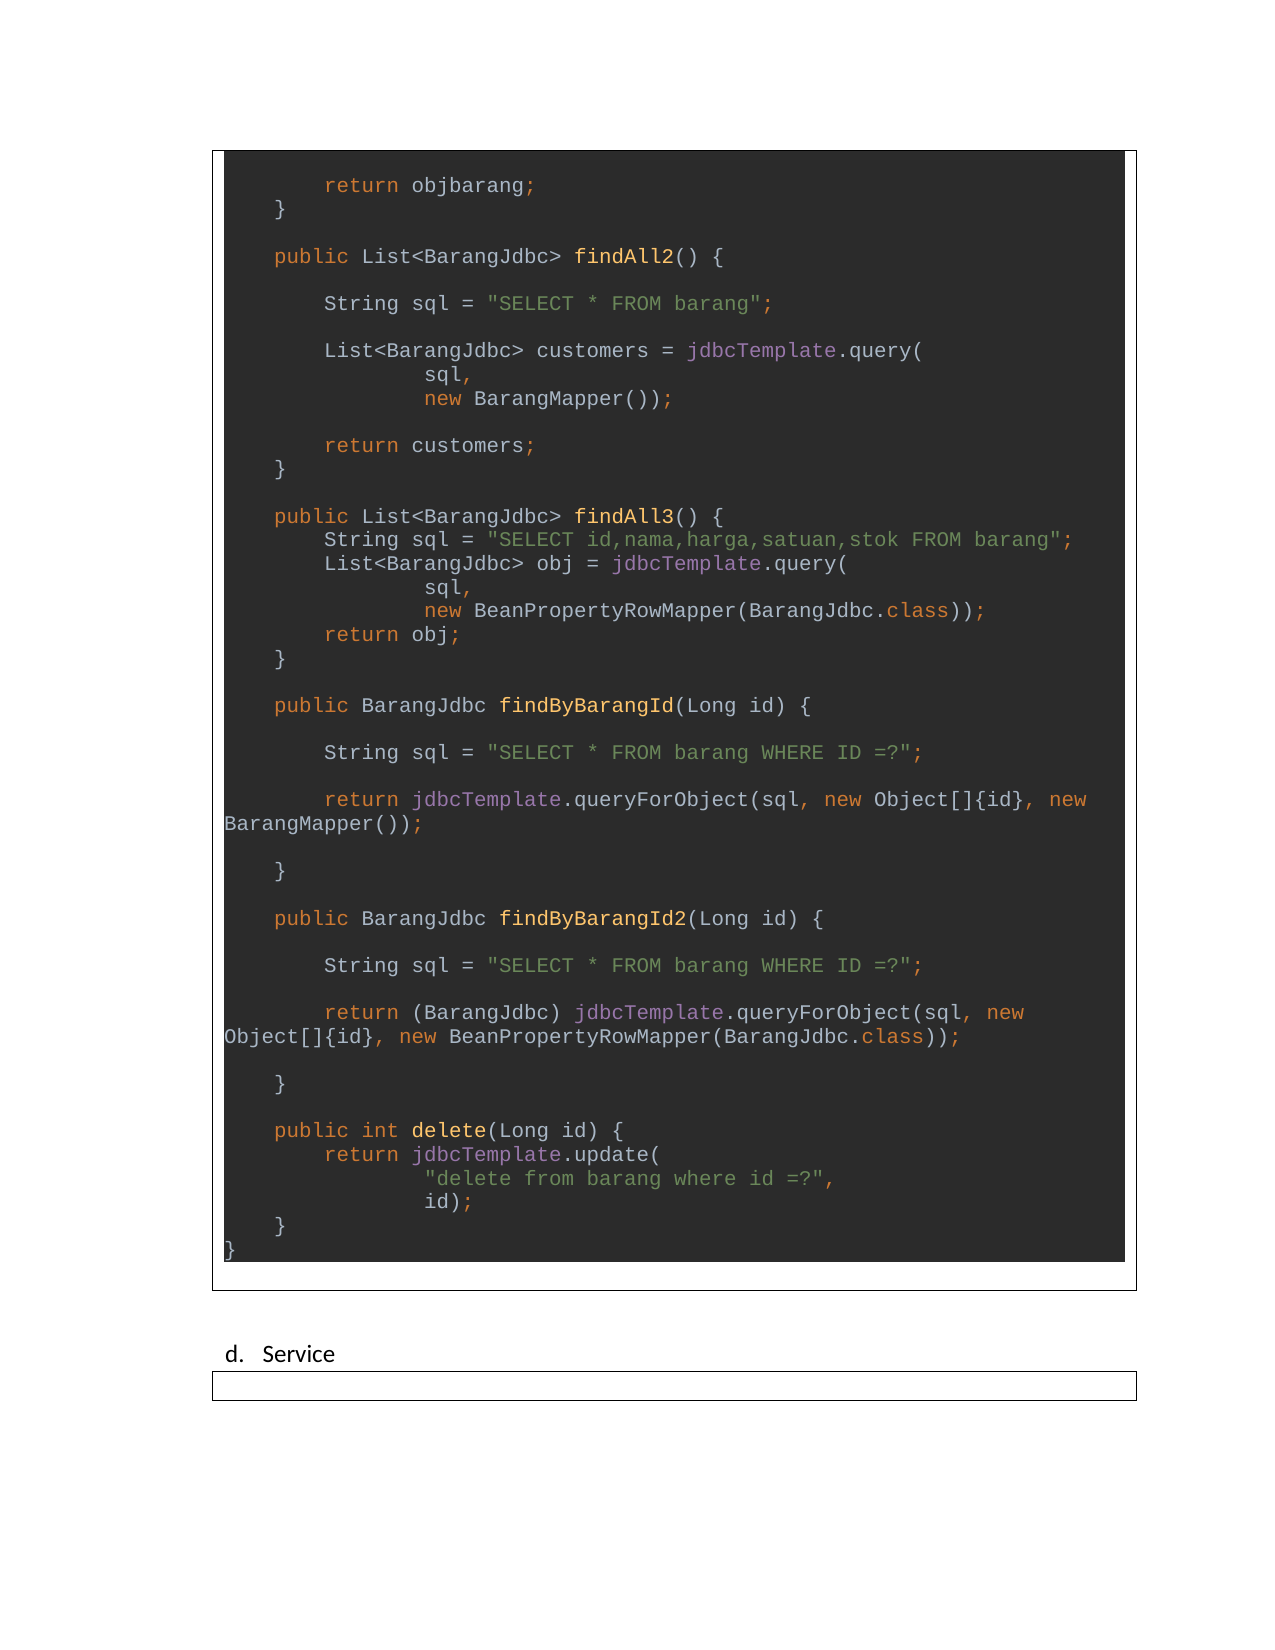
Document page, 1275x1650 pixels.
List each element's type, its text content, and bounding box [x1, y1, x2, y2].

table_header [213, 1372, 1136, 1400]
subtitle Service [225, 1338, 1125, 1369]
